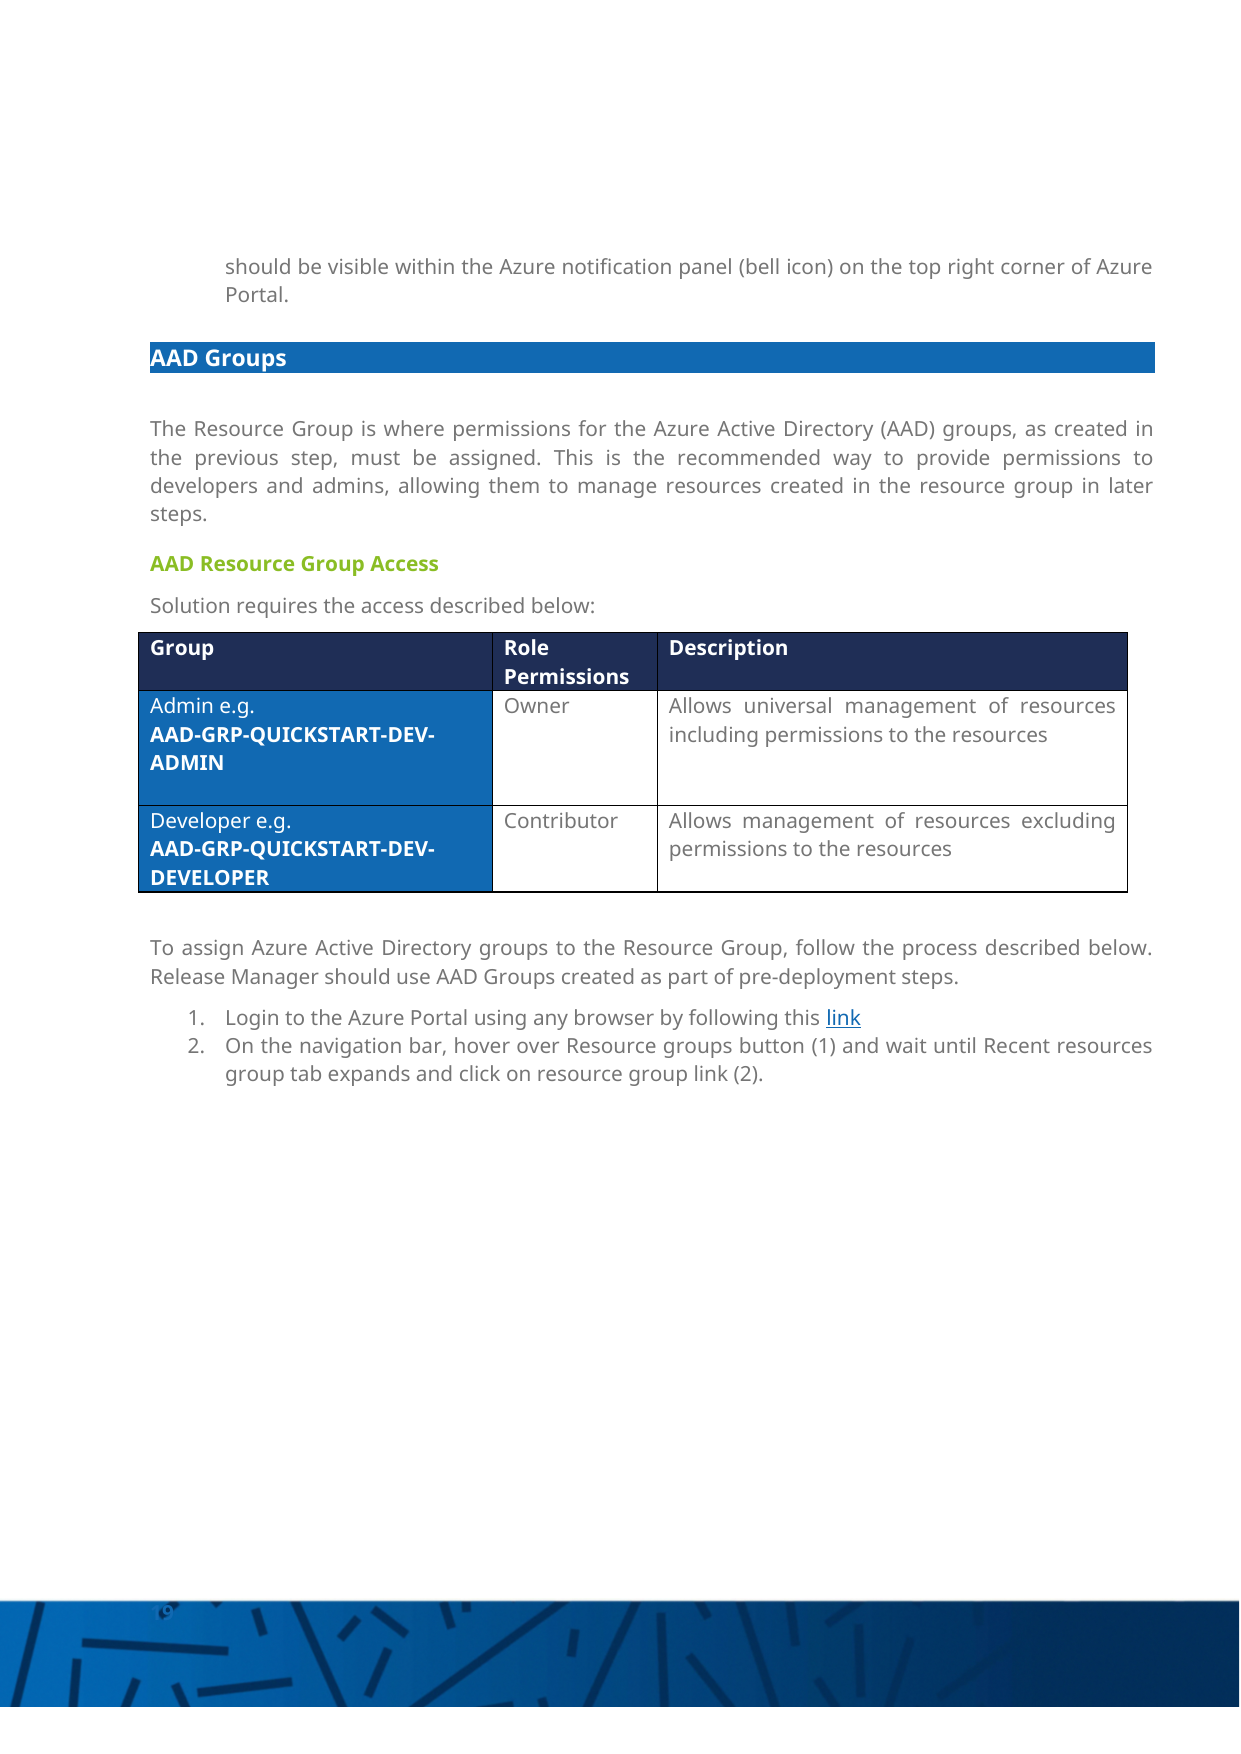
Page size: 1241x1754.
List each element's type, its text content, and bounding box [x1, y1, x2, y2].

picture [0, 1598, 1240, 1707]
text To assign Azure Active Directory groups to the Resource Group, follow the process described below. Release Manager should use AAD Groups created as part of pre-deployment steps. [150, 933, 1155, 990]
table_cell Contributor [493, 806, 657, 891]
text The Resource Group is where permissions for the Azure Active Directory (AAD) groups, as created in the previous step, must be assigned. This is the recommended way to provide permissions to developers and admins, allowing them to manage resources created in the resource group in later steps. [150, 414, 1155, 528]
table_cell Allows universal management of resources including permissions to the resources [658, 691, 1127, 805]
table_header Description [658, 633, 1127, 690]
list Login to the Azure Portal using any browser by following this link [187, 1003, 1155, 1031]
text Solution requires the access described below: [150, 591, 1155, 620]
subtitle AAD Groups [150, 342, 1155, 373]
subtitle AAD Resource Group Access [150, 549, 1155, 577]
table_header Group [139, 633, 492, 690]
table_cell Allows management of resources excluding permissions to the resources [658, 806, 1127, 891]
table_cell Owner [493, 691, 657, 805]
table_cell Developer e.g. AAD-GRP-QUICKSTART-DEV-DEVELOPER [139, 806, 492, 891]
table_header Role Permissions [493, 633, 657, 690]
list On the navigation bar, hover over Resource groups button (1) and wait until Recent resources group tab expands and click on resource group link (2). [187, 1031, 1155, 1088]
table_cell Admin e.g. AAD-GRP-QUICKSTART-DEV-ADMIN [139, 691, 492, 805]
